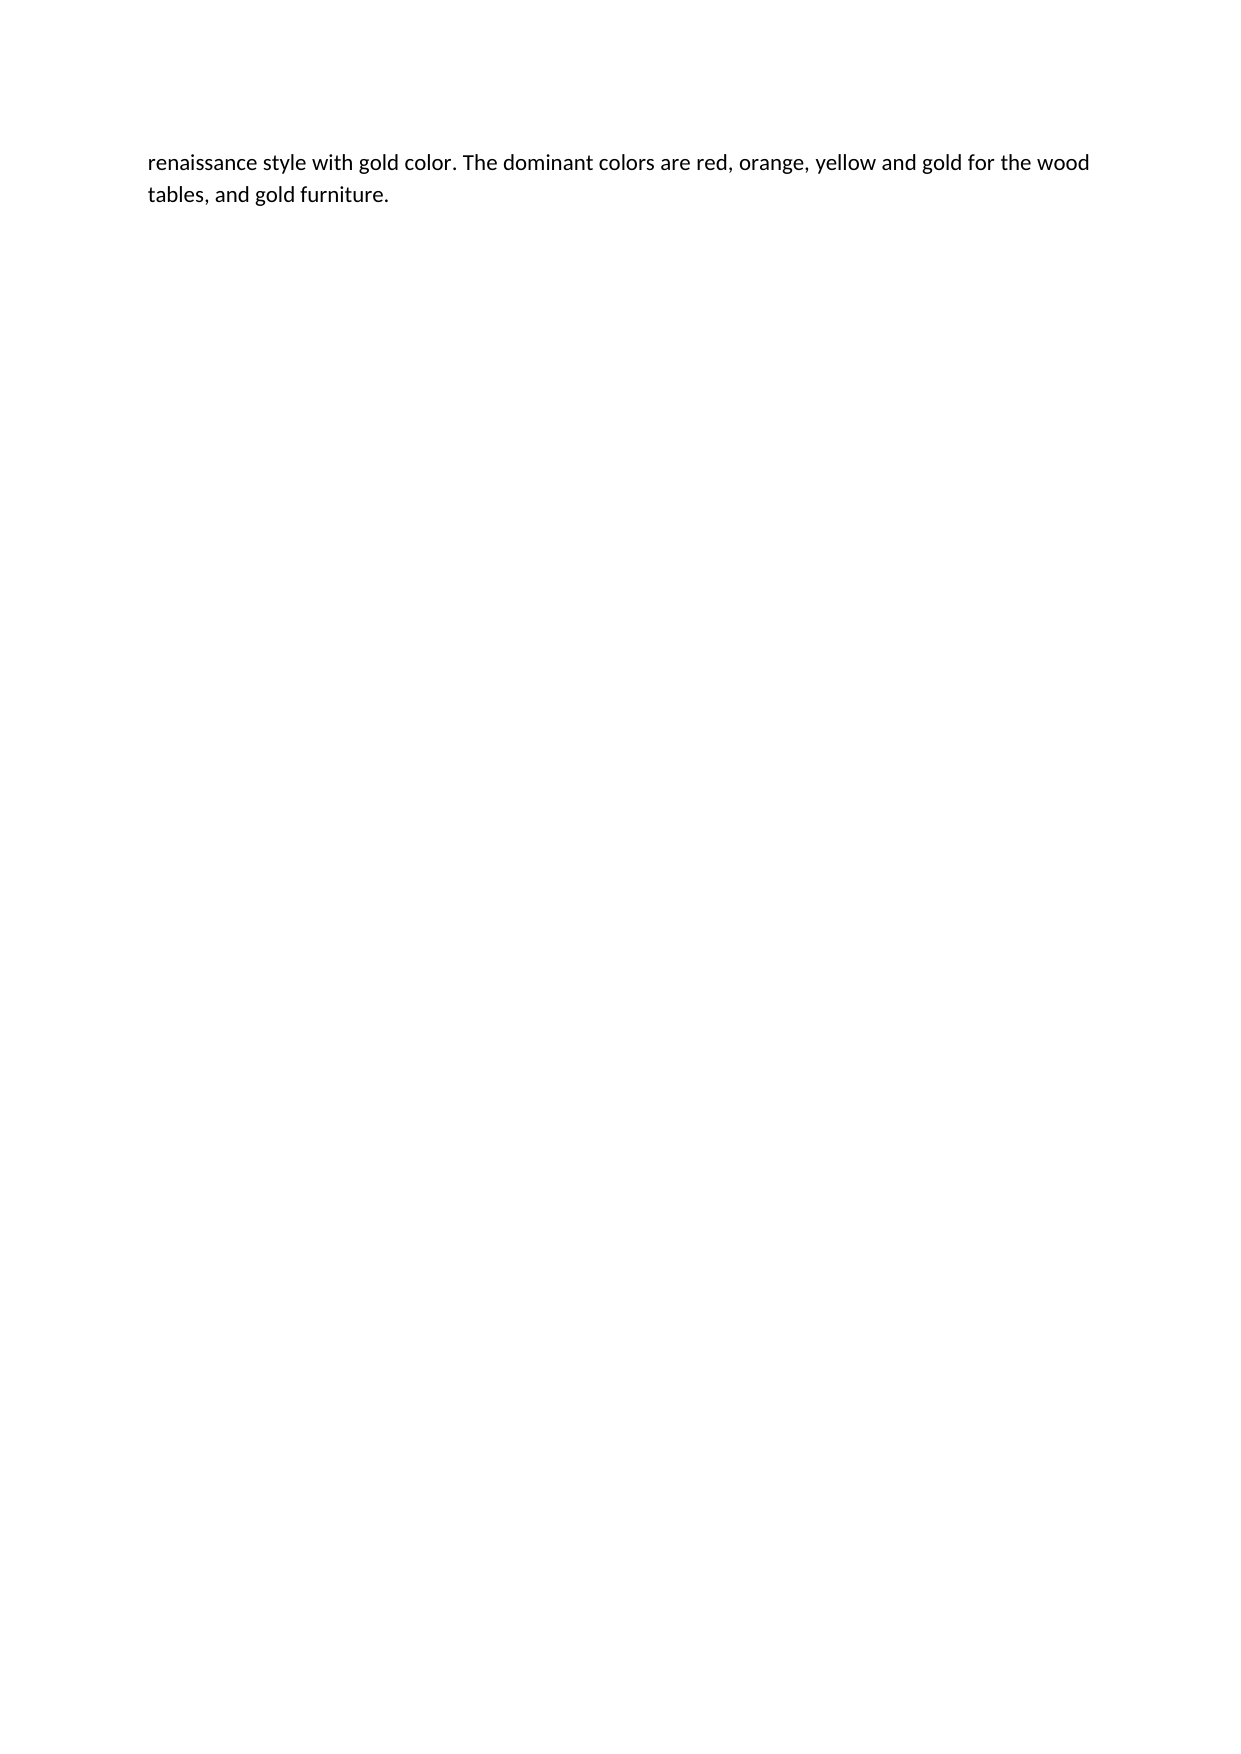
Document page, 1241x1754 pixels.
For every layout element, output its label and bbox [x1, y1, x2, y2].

text [148, 148, 1093, 208]
